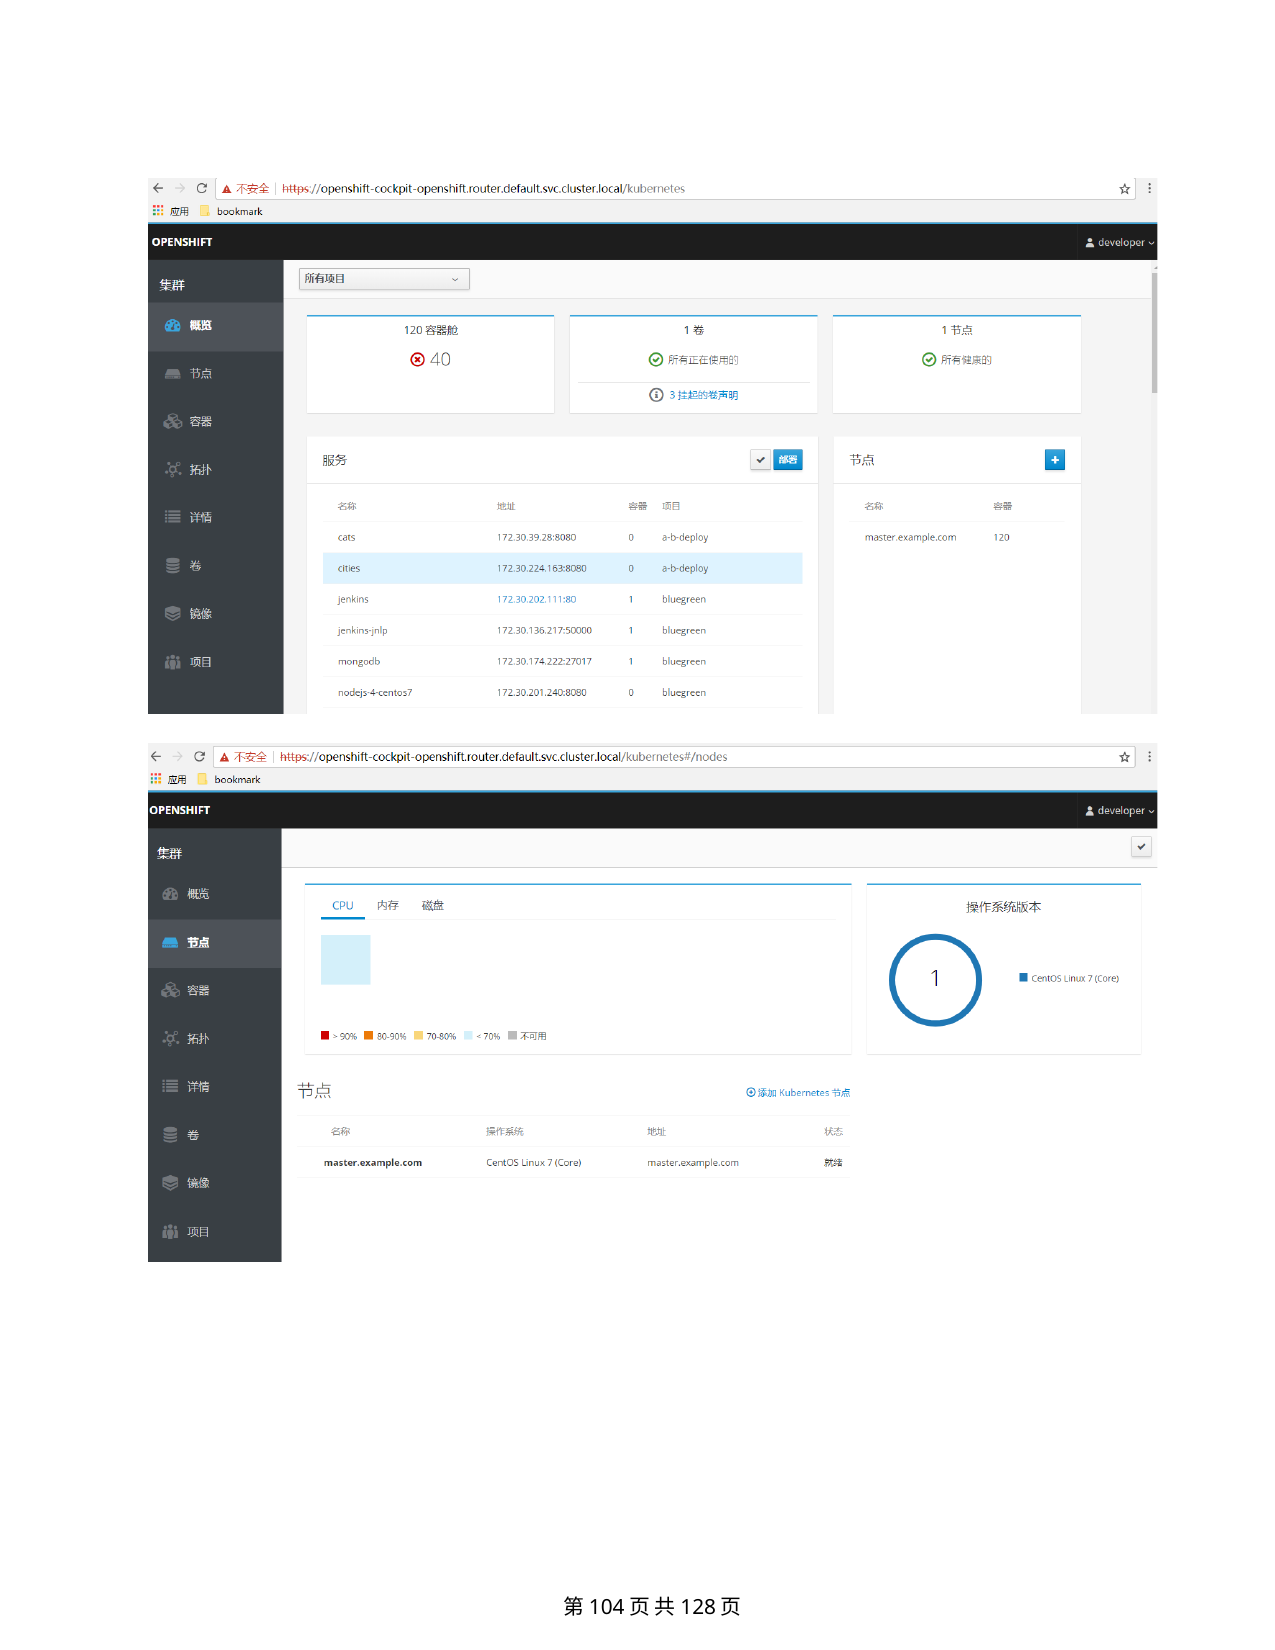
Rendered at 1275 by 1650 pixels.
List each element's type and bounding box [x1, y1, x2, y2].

picture [148, 178, 1158, 714]
picture [148, 743, 1158, 1262]
